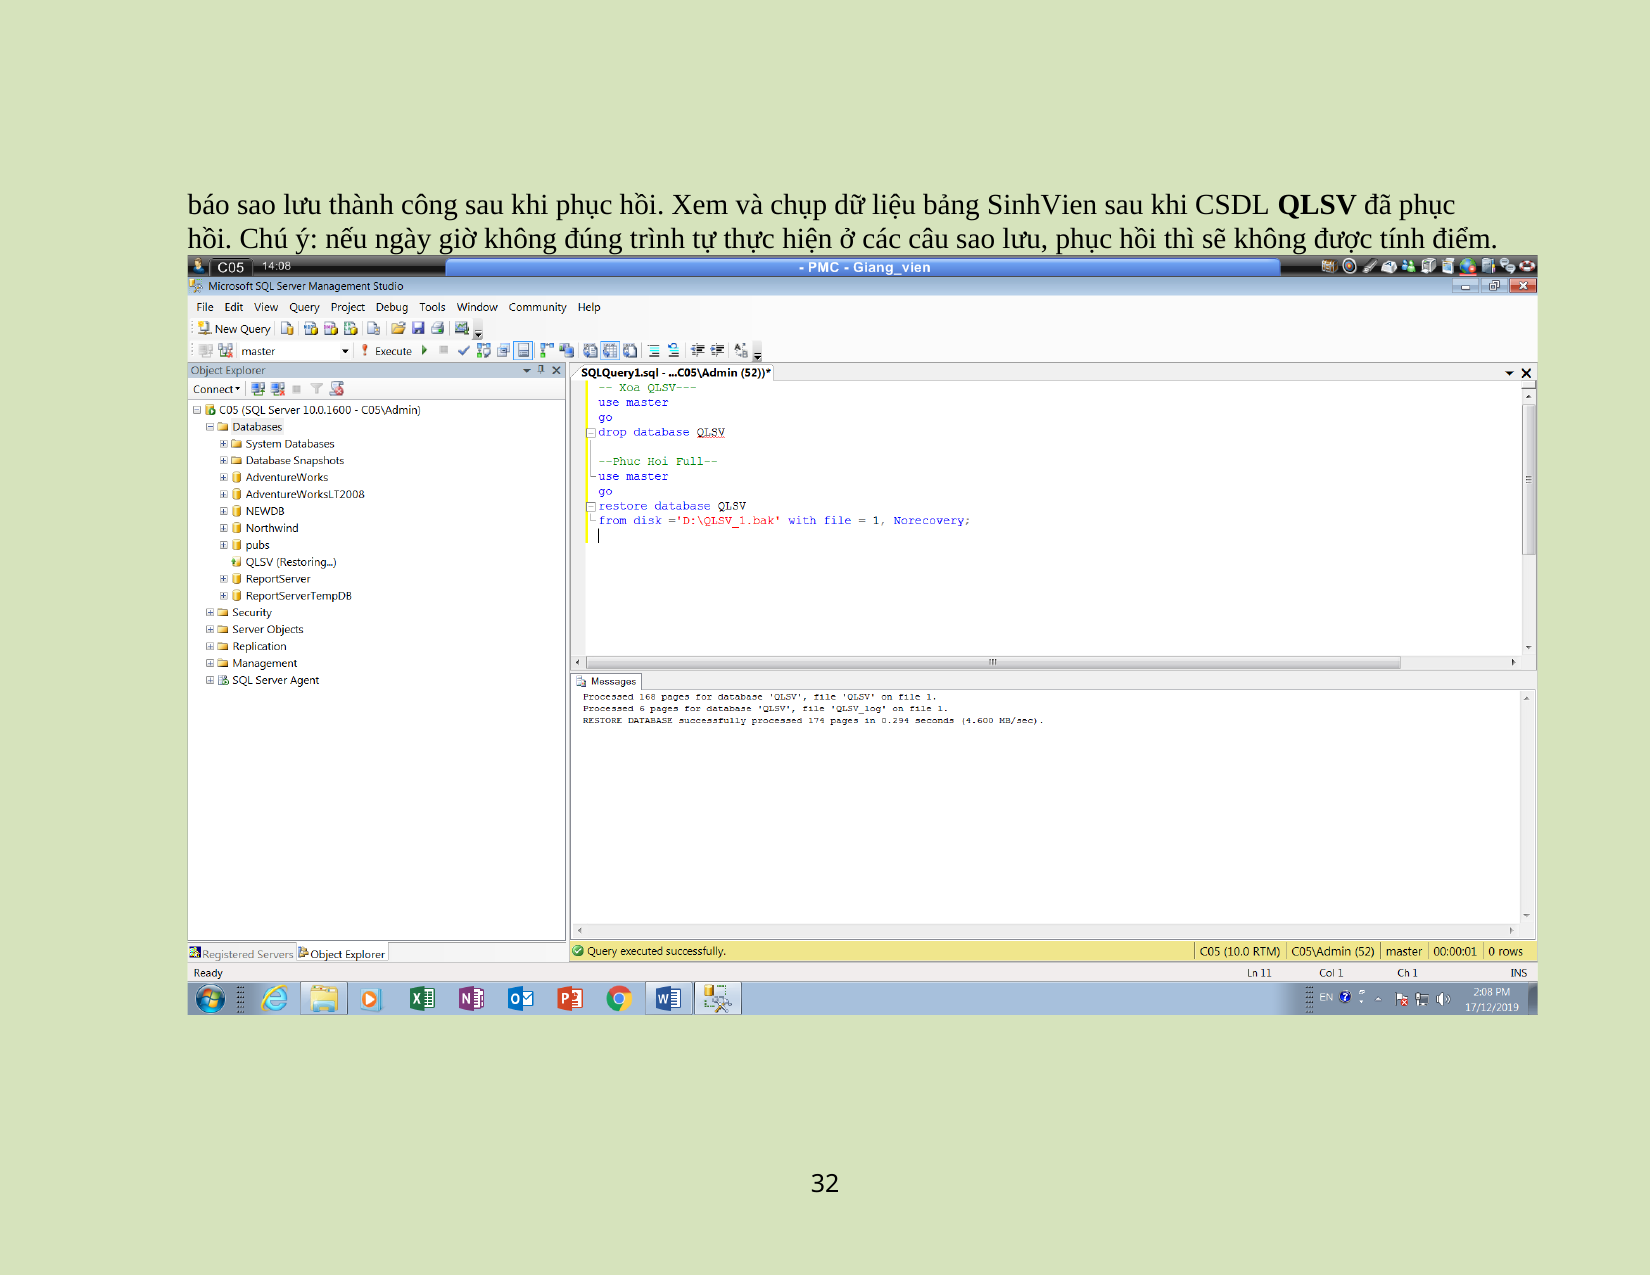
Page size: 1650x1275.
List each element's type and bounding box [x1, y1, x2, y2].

list [150, 187, 1500, 1022]
picture [187, 255, 1538, 1015]
